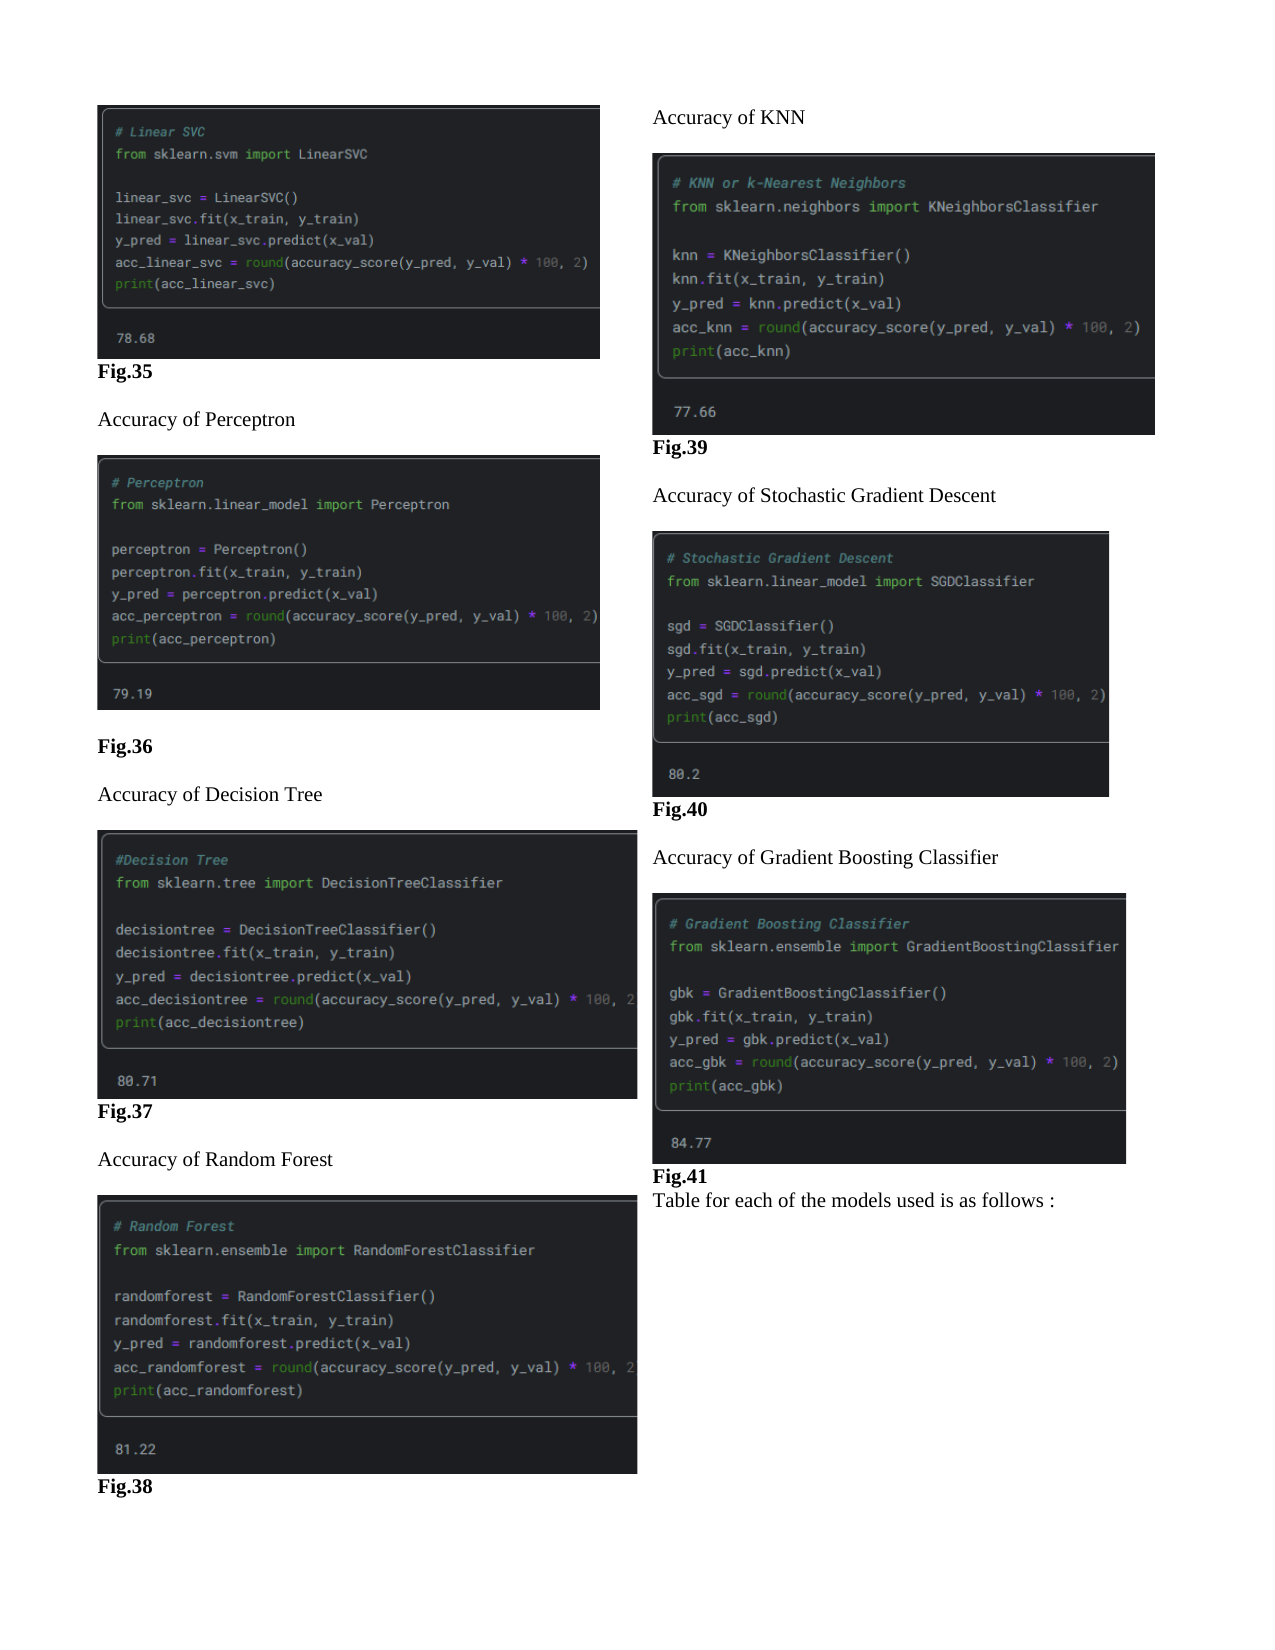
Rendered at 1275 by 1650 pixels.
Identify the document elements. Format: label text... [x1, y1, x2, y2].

picture [97, 1195, 638, 1474]
picture [97, 830, 638, 1099]
text Fig.36 [97, 734, 622, 758]
text Fig.35 [97, 359, 622, 383]
text Fig.40 [652, 797, 1177, 821]
text Fig.41 [652, 1164, 1177, 1188]
text Accuracy of Stochastic Gradient Descent [652, 483, 1177, 507]
picture [652, 531, 1110, 797]
picture [97, 105, 600, 359]
picture [652, 893, 1127, 1164]
text Fig.39 [652, 435, 1177, 459]
text Fig.38 [97, 1474, 622, 1498]
text Accuracy of Gradient Boosting Classifier [652, 845, 1177, 869]
picture [97, 455, 600, 710]
picture [652, 153, 1155, 435]
text Accuracy of Random Forest [97, 1147, 622, 1171]
text Fig.37 [97, 1099, 622, 1123]
text Table for each of the models used is as follows : [652, 1188, 1177, 1212]
text Accuracy of KNN [652, 105, 1177, 129]
text Accuracy of Decision Tree [97, 782, 622, 806]
text Accuracy of Perceptron [97, 407, 622, 431]
